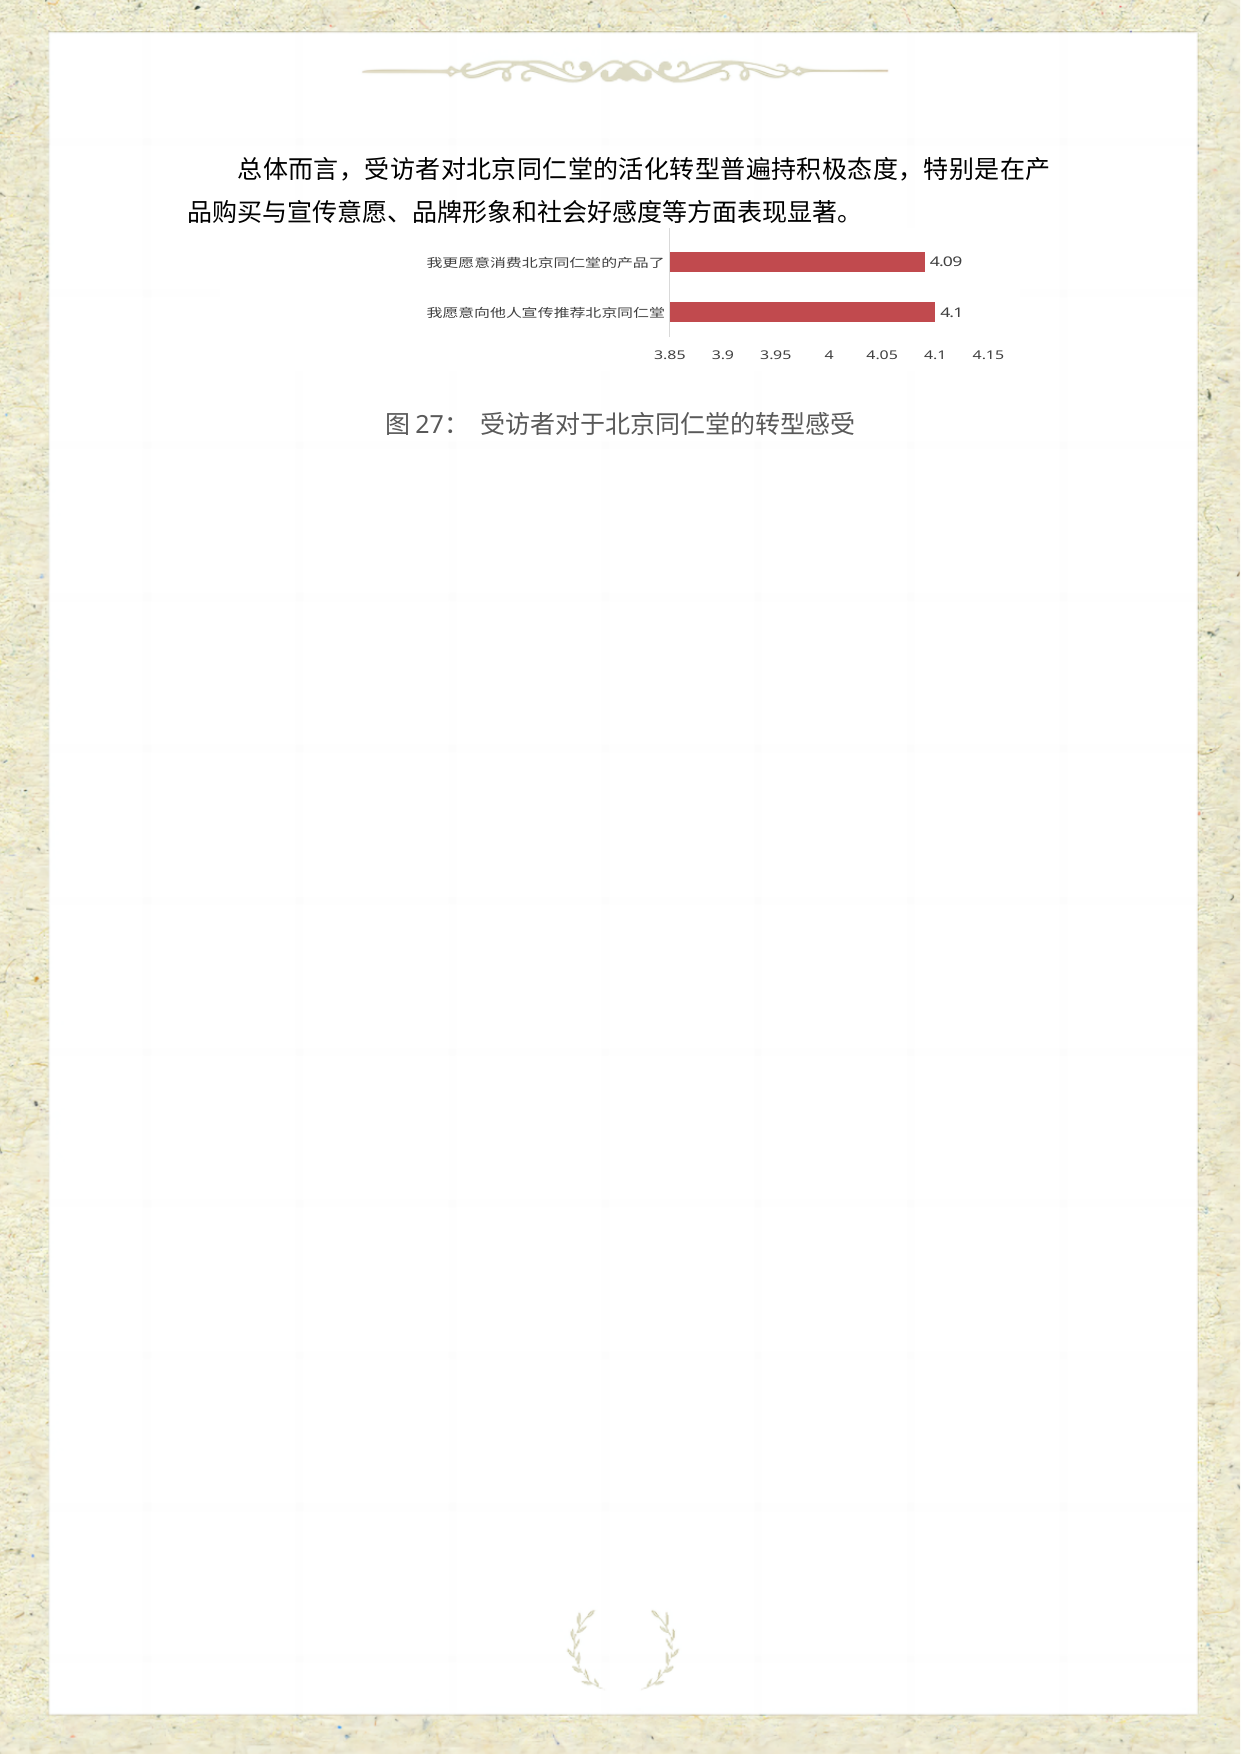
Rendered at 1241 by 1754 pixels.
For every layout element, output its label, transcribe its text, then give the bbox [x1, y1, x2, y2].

text 总体而言，受访者对北京同仁堂的活化转型普遍持积极态度，特别是在产品购买与宣传意愿、品牌形象和社会好感度等方面表现显著。 [187, 150, 1053, 228]
picture [0, 0, 1241, 1754]
text 图27： 受访者对于北京同仁堂的转型感受 [187, 405, 1053, 441]
